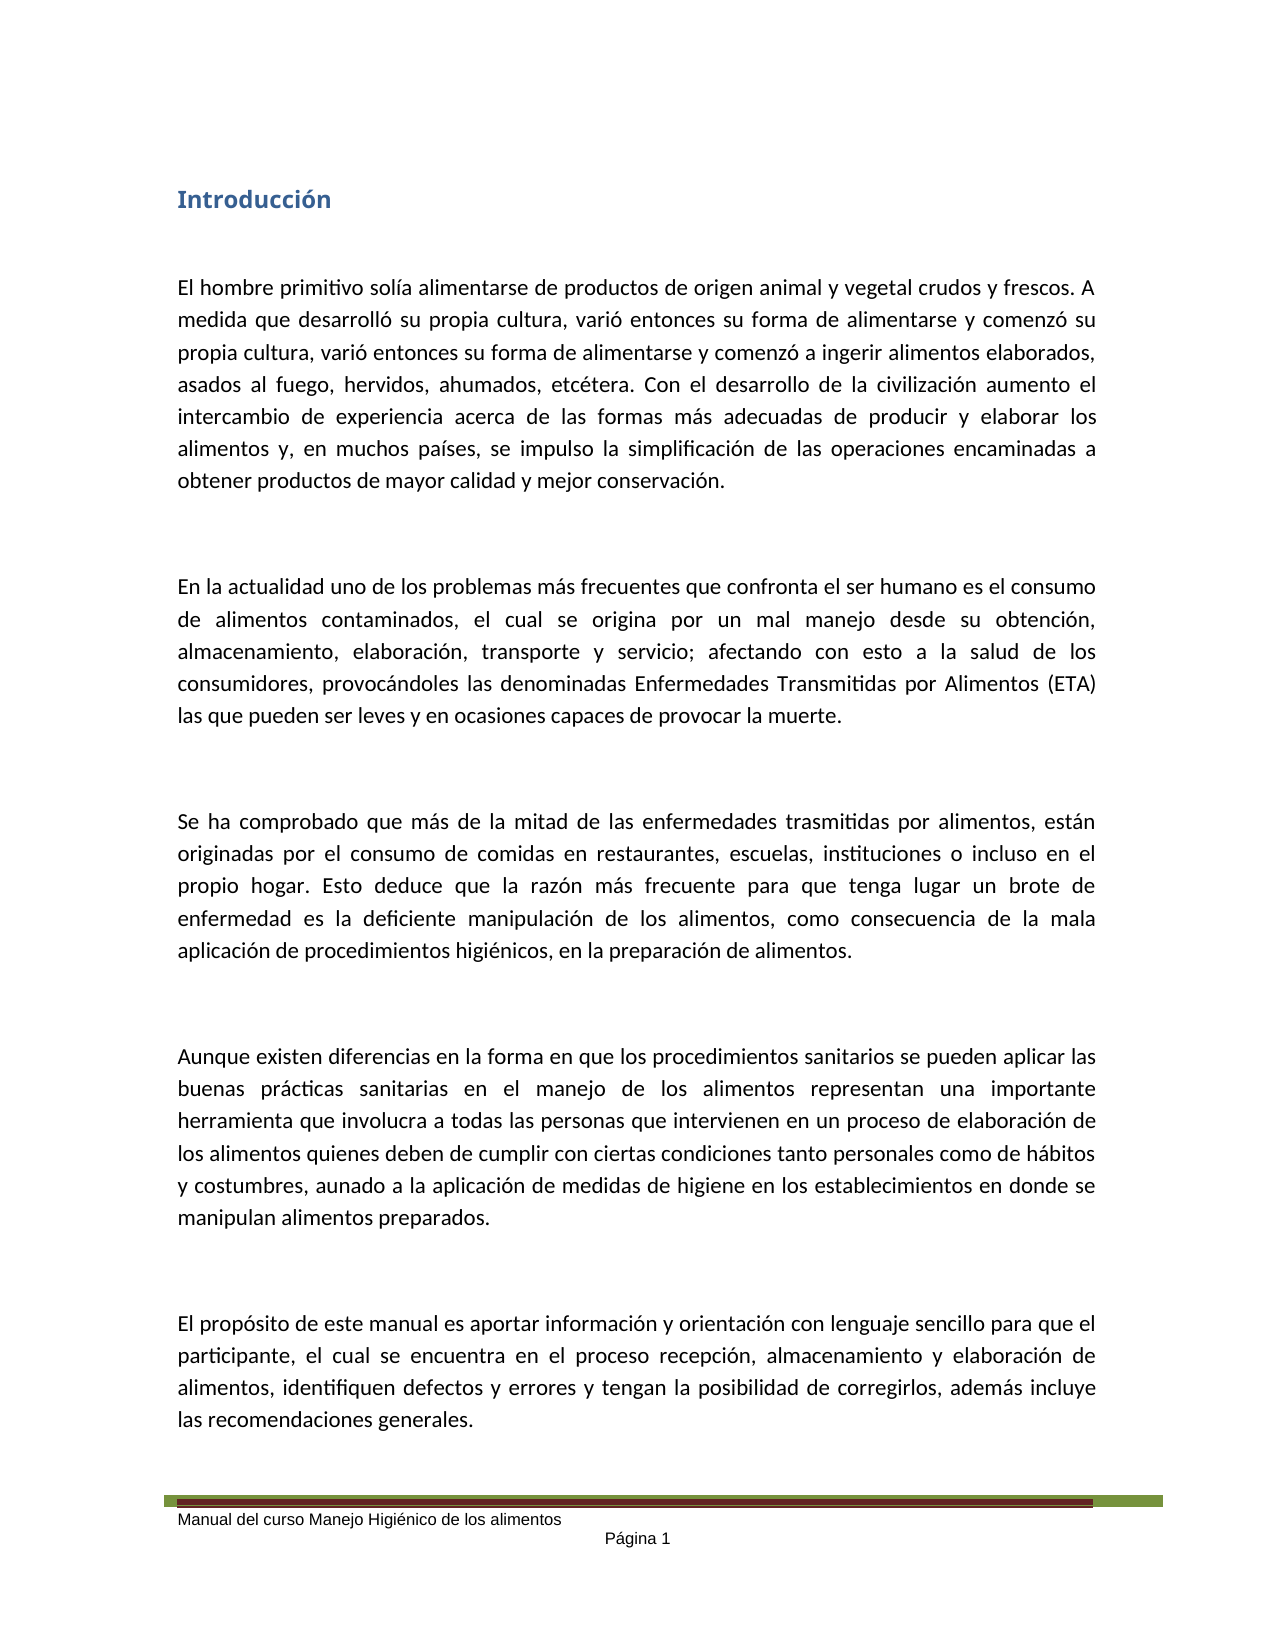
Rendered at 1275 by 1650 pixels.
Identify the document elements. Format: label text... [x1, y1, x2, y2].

subtitle Introducción [177, 183, 1098, 216]
text En la actualidad uno de los problemas más frecuentes que confronta el ser humano es el consumo de alimentos contaminados, el cual se origina por un mal manejo desde su obtención, almacenamiento, elaboración, transporte y servicio; afectando con esto a la salud de los consumidores, provocándoles las denominadas Enfermedades Transmitidas por Alimentos (ETA) las que pueden ser leves y en ocasiones capaces de provocar la muerte. [177, 572, 1098, 729]
text Se ha comprobado que más de la mitad de las enfermedades trasmitidas por alimentos, están originadas por el consumo de comidas en restaurantes, escuelas, instituciones o incluso en el propio hogar. Esto deduce que la razón más frecuente para que tenga lugar un brote de enfermedad es la deficiente manipulación de los alimentos, como consecuencia de la mala aplicación de procedimientos higiénicos, en la preparación de alimentos. [177, 807, 1098, 964]
text El propósito de este manual es aportar información y orientación con lenguaje sencillo para que el participante, el cual se encuentra en el proceso recepción, almacenamiento y elaboración de alimentos, identifiquen defectos y errores y tengan la posibilidad de corregirlos, además incluye las recomendaciones generales. [177, 1309, 1098, 1434]
text El hombre primitivo solía alimentarse de productos de origen animal y vegetal crudos y frescos. A medida que desarrolló su propia cultura, varió entonces su forma de alimentarse y comenzó su propia cultura, varió entonces su forma de alimentarse y comenzó a ingerir alimentos elaborados, asados al fuego, hervidos, ahumados, etcétera. Con el desarrollo de la civilización aumento el intercambio de experiencia acerca de las formas más adecuadas de producir y elaborar los alimentos y, en muchos países, se impulso la simplificación de las operaciones encaminadas a obtener productos de mayor calidad y mejor conservación. [177, 273, 1098, 494]
text Aunque existen diferencias en la forma en que los procedimientos sanitarios se pueden aplicar las buenas prácticas sanitarias en el manejo de los alimentos representan una importante herramienta que involucra a todas las personas que intervienen en un proceso de elaboración de los alimentos quienes deben de cumplir con ciertas condiciones tanto personales como de hábitos y costumbres, aunado a la aplicación de medidas de higiene en los establecimientos en donde se manipulan alimentos preparados. [177, 1042, 1098, 1231]
